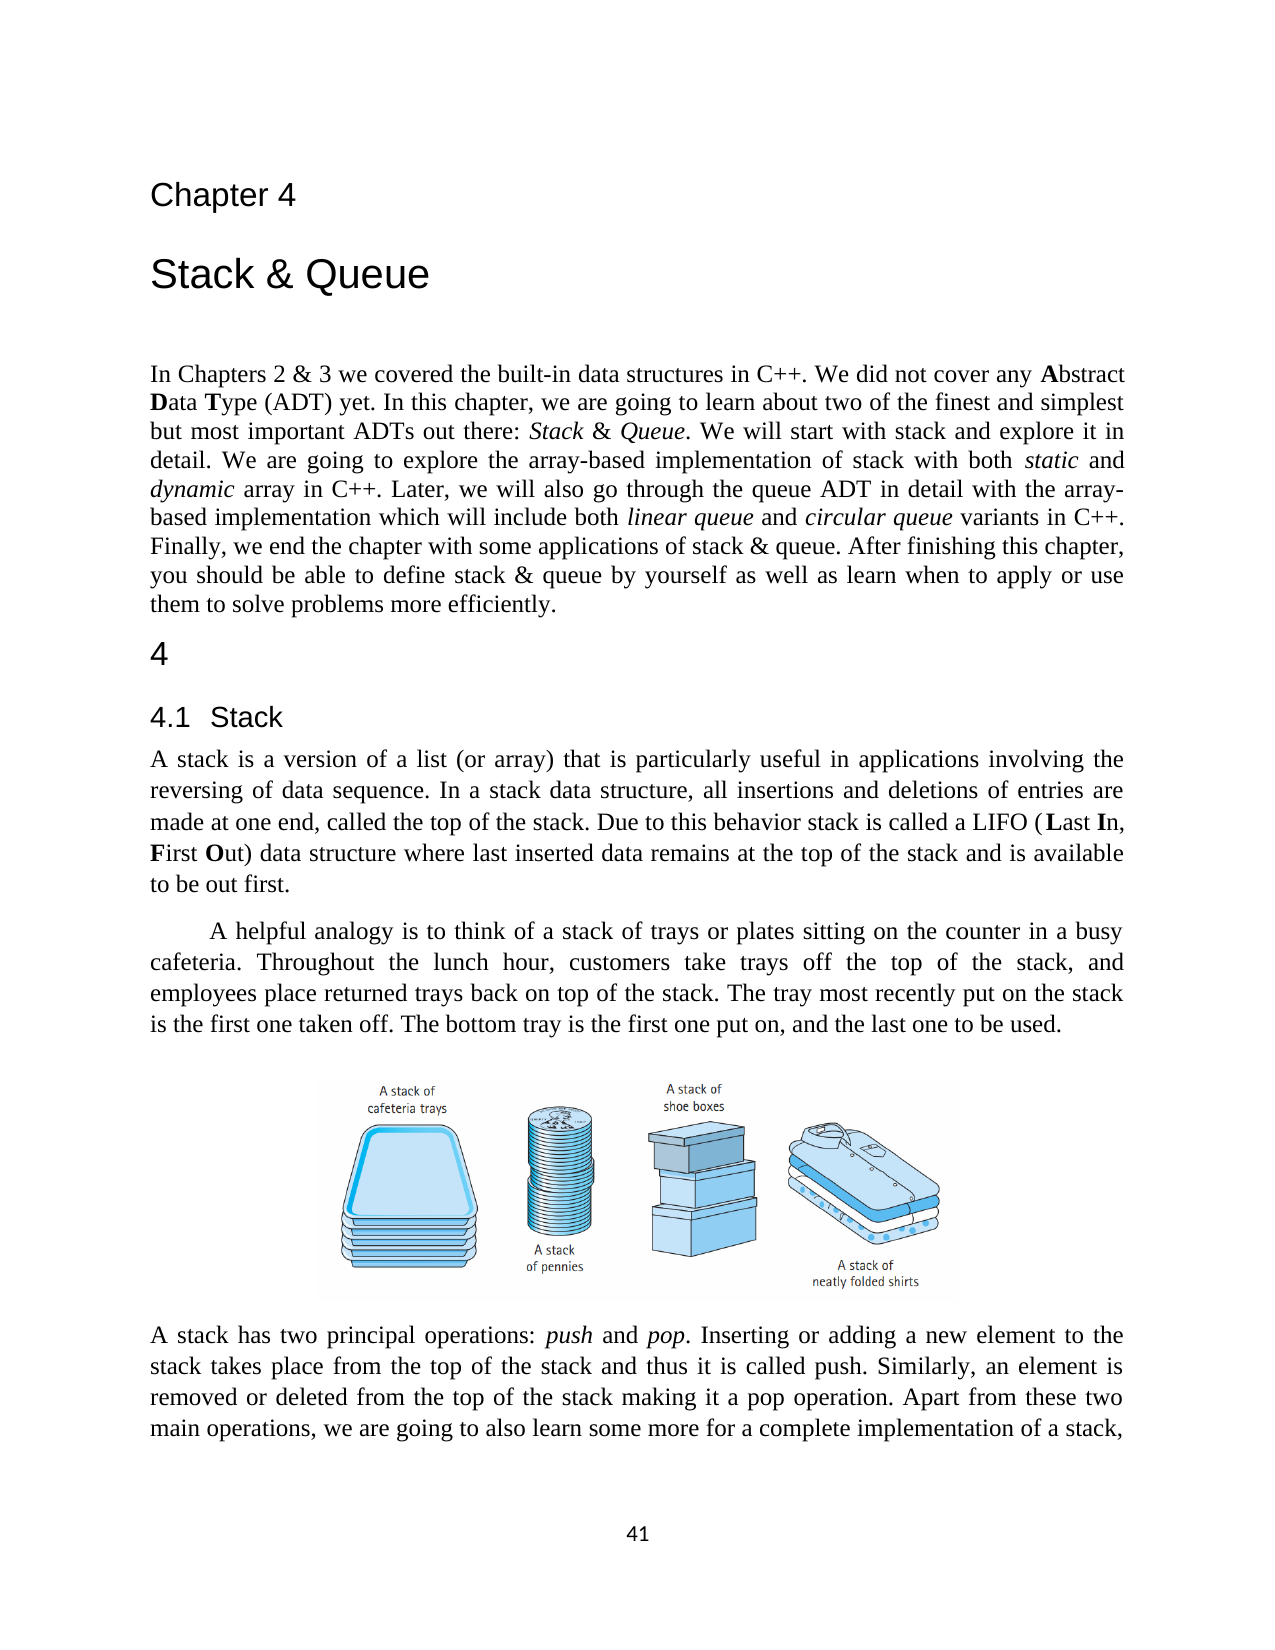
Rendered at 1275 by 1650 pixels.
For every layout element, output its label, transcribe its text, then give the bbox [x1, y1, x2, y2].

text In Chapters 2 & 3 we covered the built-in data structures in C++. We did not cover any Abstract Data Type (ADT) yet. In this chapter, we are going to learn about two of the finest and simplest but most important ADTs out there: Stack & Queue. We will start with stack and explore it in detail. We are going to explore the array-based implementation of stack with both static and dynamic array in C++. Later, we will also go through the queue ADT in detail with the array-based implementation which will include both linear queue and circular queue variants in C++. Finally, we end the chapter with some applications of stack & queue. After finishing this chapter, you should be able to define stack & queue by yourself as well as learn when to apply or use them to solve problems more efficiently. [150, 359, 1125, 617]
subtitle Chapter 4 [150, 175, 1125, 213]
text A stack is a version of a list (or array) that is particularly useful in applications involving the reversing of data sequence. In a stack data structure, all insertions and deletions of entries are made at one end, called the top of the stack. Due to this behavior stack is called a LIFO (Last In, First Out) data structure where last inserted data remains at the top of the stack and is available to be out first. [150, 744, 1125, 897]
text A helpful analogy is to think of a stack of trays or plates sitting on the counter in a busy cafeteria. Throughout the lunch hour, customers take trays off the top of the stack, and employees place returned trays back on top of the stack. The tray most recently put on the stack is the first one taken off. The bottom tray is the first one put on, and the last one to be used. [150, 916, 1125, 1038]
title Stack & Queue [150, 249, 1125, 297]
picture [316, 1057, 959, 1301]
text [150, 1320, 1125, 1442]
subtitle Stack [150, 700, 1125, 734]
